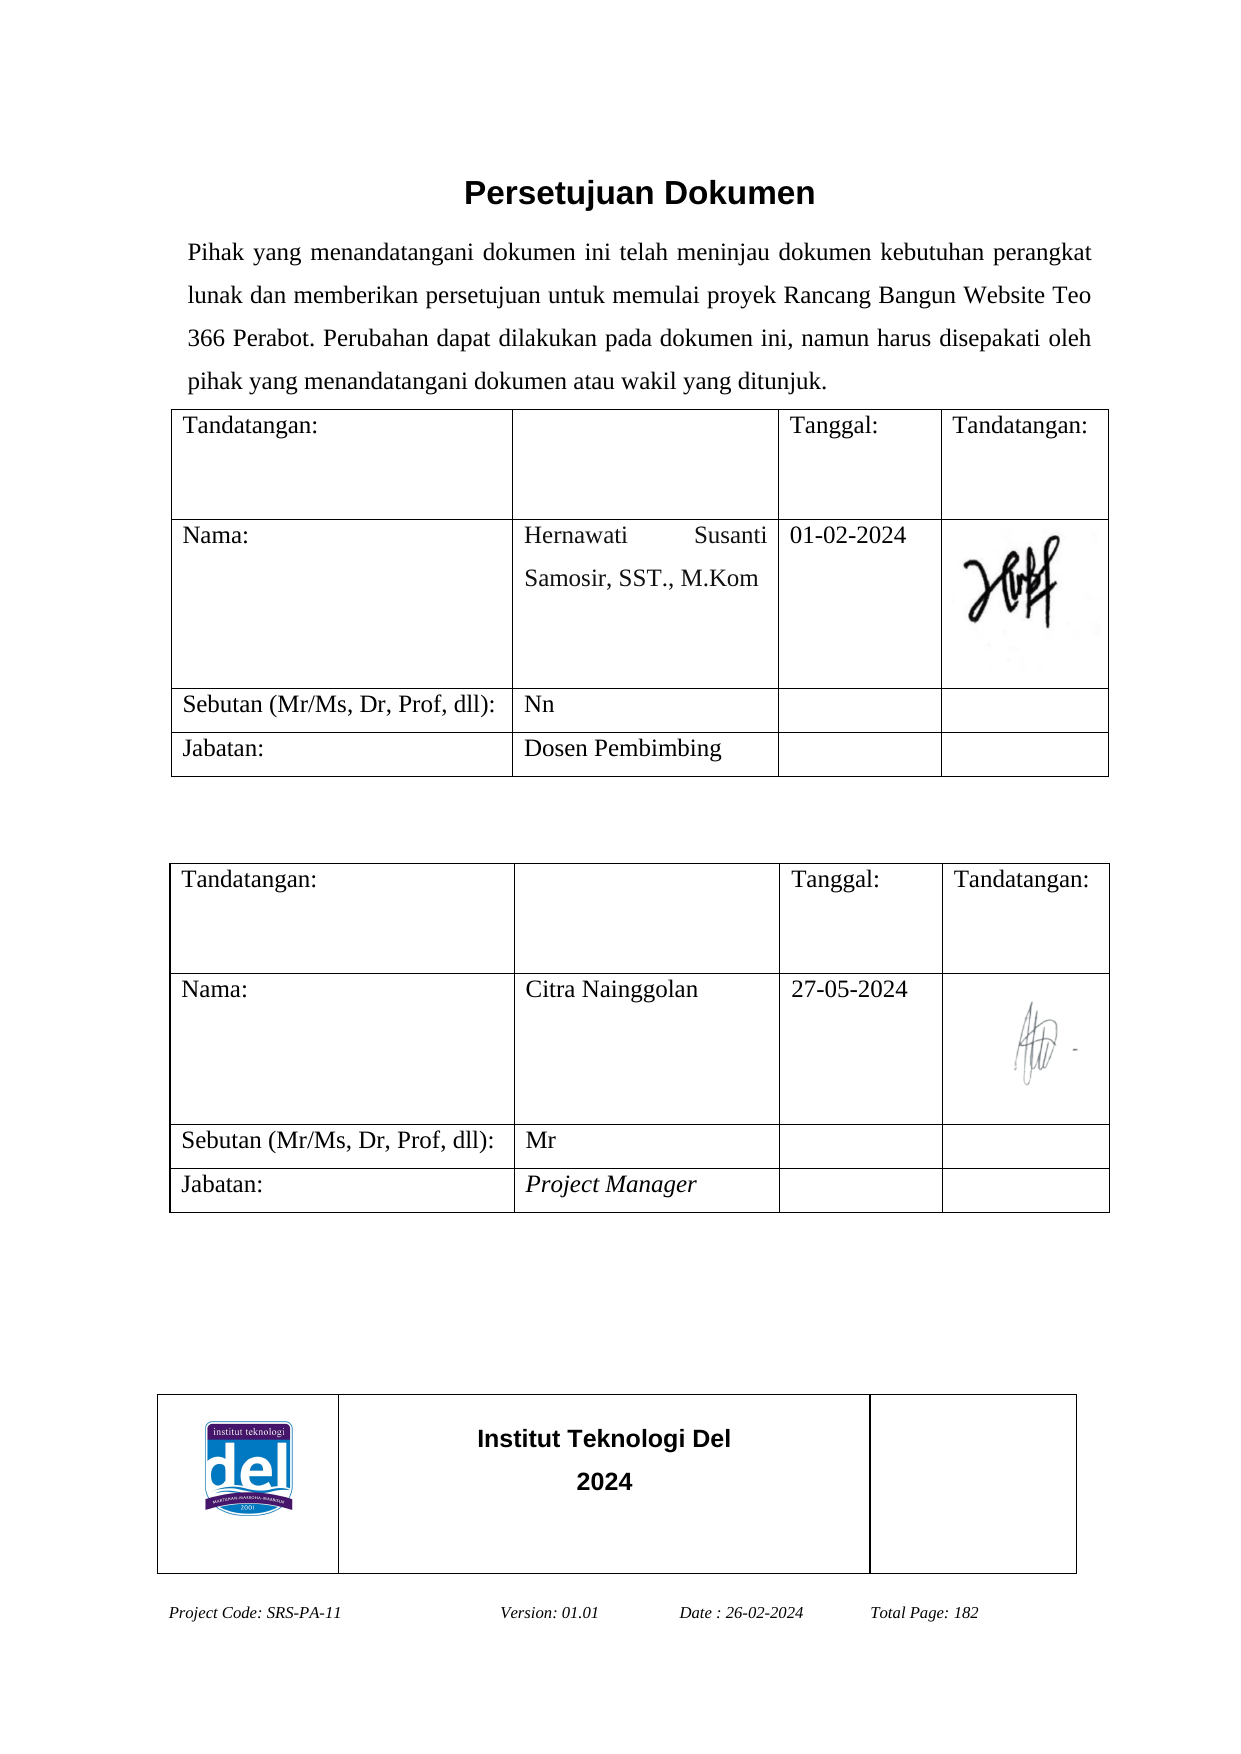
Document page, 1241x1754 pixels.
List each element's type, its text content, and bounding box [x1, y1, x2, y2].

table_header Tanggal: [780, 864, 942, 973]
table_cell [942, 689, 1108, 732]
table_cell Sebutan (Mr/Ms, Dr, Prof, dll): [172, 689, 512, 732]
table_cell Jabatan: [171, 1169, 514, 1212]
table_header Tandatangan: [943, 864, 1109, 973]
table_cell [943, 1169, 1109, 1212]
table_cell [943, 974, 1109, 1124]
table_cell Sebutan (Mr/Ms, Dr, Prof, dll): [171, 1125, 514, 1168]
table_header Tandatangan: [942, 410, 1108, 519]
picture [952, 520, 1102, 674]
table_cell [943, 1125, 1109, 1168]
table_cell Hernawati Susanti Samosir, SST., M.Kom [513, 520, 778, 688]
table_header Tandatangan: [171, 864, 514, 973]
table_header Tandatangan: [172, 410, 512, 519]
table_header [515, 864, 779, 973]
table_cell Nn [513, 689, 778, 732]
table_cell 27-05-2024 [780, 974, 942, 1124]
table_cell [779, 733, 941, 776]
picture [953, 974, 1099, 1110]
table_cell Nama: [171, 974, 514, 1124]
table_cell [780, 1125, 942, 1168]
subtitle Persetujuan Dokumen [187, 173, 1092, 211]
text Pihak yang menandatangani dokumen ini telah meninjau dokumen kebutuhan perangkat lunak dan memberikan persetujuan untuk memulai proyek Rancang Bangun Website Teo 366 Perabot. Perubahan dapat dilakukan pada dokumen ini, namun harus disepakati oleh pihak yang menandatangani dokumen atau wakil yang ditunjuk. [187, 237, 1092, 395]
table_cell [942, 520, 1108, 688]
table_cell [942, 733, 1108, 776]
table_cell Mr [515, 1125, 779, 1168]
picture [200, 1420, 295, 1516]
table_cell Project Manager [515, 1169, 779, 1212]
table_cell 01-02-2024 [779, 520, 941, 688]
table_cell Jabatan: [172, 733, 512, 776]
table_cell [780, 1169, 942, 1212]
table_header [513, 410, 778, 519]
table_cell Nama: [172, 520, 512, 688]
table_header Tanggal: [779, 410, 941, 519]
table_cell Citra Nainggolan [515, 974, 779, 1124]
table_cell Dosen Pembimbing [513, 733, 778, 776]
table_cell [779, 689, 941, 732]
